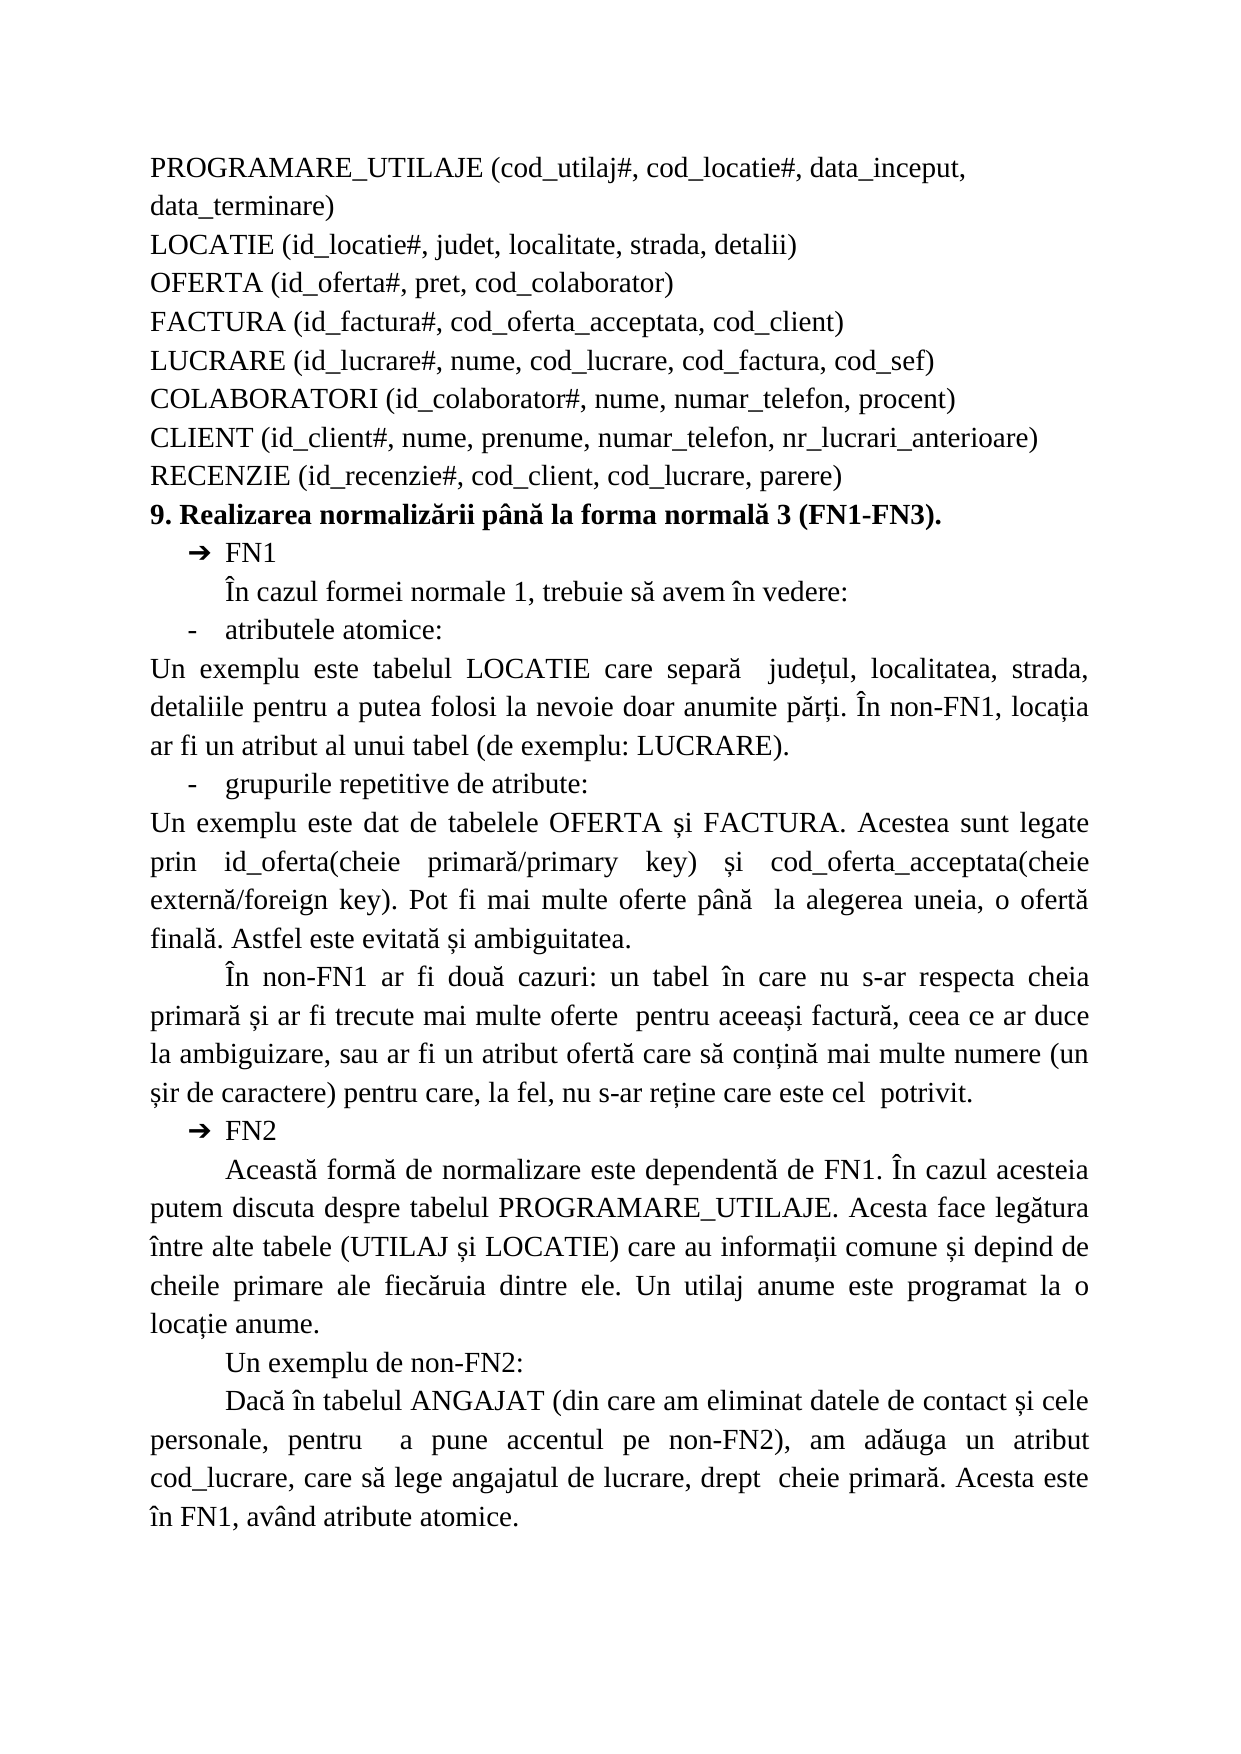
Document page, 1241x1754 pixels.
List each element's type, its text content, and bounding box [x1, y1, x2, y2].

list FN2 [187, 1113, 1090, 1147]
text Un exemplu de non-FN2: [150, 1345, 1090, 1378]
text LOCATIE (id_locatie#, judet, localitate, strada, detalii) [150, 227, 1090, 261]
text Dacă în tabelul ANGAJAT (din care am eliminat datele de contact și cele personale, pentru a pune accentul pe non-FN2), am adăuga un atribut cod_lucrare, care să lege angajatul de lucrare, drept cheie primară. Acesta este în FN1, având atribute atomice. [150, 1383, 1090, 1532]
text COLABORATORI (id_colaborator#, nume, numar_telefon, procent) [150, 381, 1090, 415]
text În non-FN1 ar fi două cazuri: un tabel în care nu s-ar respecta cheia primară și ar fi trecute mai multe oferte pentru aceeași factură, ceea ce ar duce la ambiguizare, sau ar fi un atribut ofertă care să conțină mai multe numere (un șir de caractere) pentru care, la fel, nu s-ar reține care este cel potrivit. [150, 959, 1090, 1108]
text PROGRAMARE_UTILAJE (cod_utilaj#, cod_locatie#, data_inceput, data_terminare) [150, 150, 1090, 222]
text RECENZIE (id_recenzie#, cod_client, cod_lucrare, parere) [150, 458, 1090, 492]
text Această formă de normalizare este dependentă de FN1. În cazul acesteia putem discuta despre tabelul PROGRAMARE_UTILAJE. Acesta face legătura între alte tabele (UTILAJ și LOCATIE) care au informații comune și depind de cheile primare ale fiecăruia dintre ele. Un utilaj anume este programat la o locație anume. [150, 1152, 1090, 1340]
text OFERTA (id_oferta#, pret, cod_colaborator) [150, 266, 1090, 299]
text LUCRARE (id_lucrare#, nume, cod_lucrare, cod_factura, cod_sef) [150, 343, 1090, 376]
text 9. Realizarea normalizării până la forma normală 3 (FN1-FN3). [150, 497, 1090, 530]
list atributele atomice: [187, 612, 1090, 646]
list grupurile repetitive de atribute: [187, 767, 1090, 800]
text FACTURA (id_factura#, cod_oferta_acceptata, cod_client) [150, 304, 1090, 338]
text În cazul formei normale 1, trebuie să avem în vedere: [150, 574, 1090, 607]
list FN1 [187, 535, 1090, 569]
text CLIENT (id_client#, nume, prenume, numar_telefon, nr_lucrari_anterioare) [150, 420, 1090, 453]
text Un exemplu este dat de tabelele OFERTA și FACTURA. Acestea sunt legate prin id_oferta(cheie primară/primary key) și cod_oferta_acceptata(cheie externă/foreign key). Pot fi mai multe oferte până la alegerea uneia, o ofertă finală. Astfel este evitată și ambiguitatea. [150, 805, 1090, 954]
text Un exemplu este tabelul LOCATIE care separă județul, localitatea, strada, detaliile pentru a putea folosi la nevoie doar anumite părți. În non-FN1, locația ar fi un atribut al unui tabel (de exemplu: LUCRARE). [150, 651, 1090, 762]
